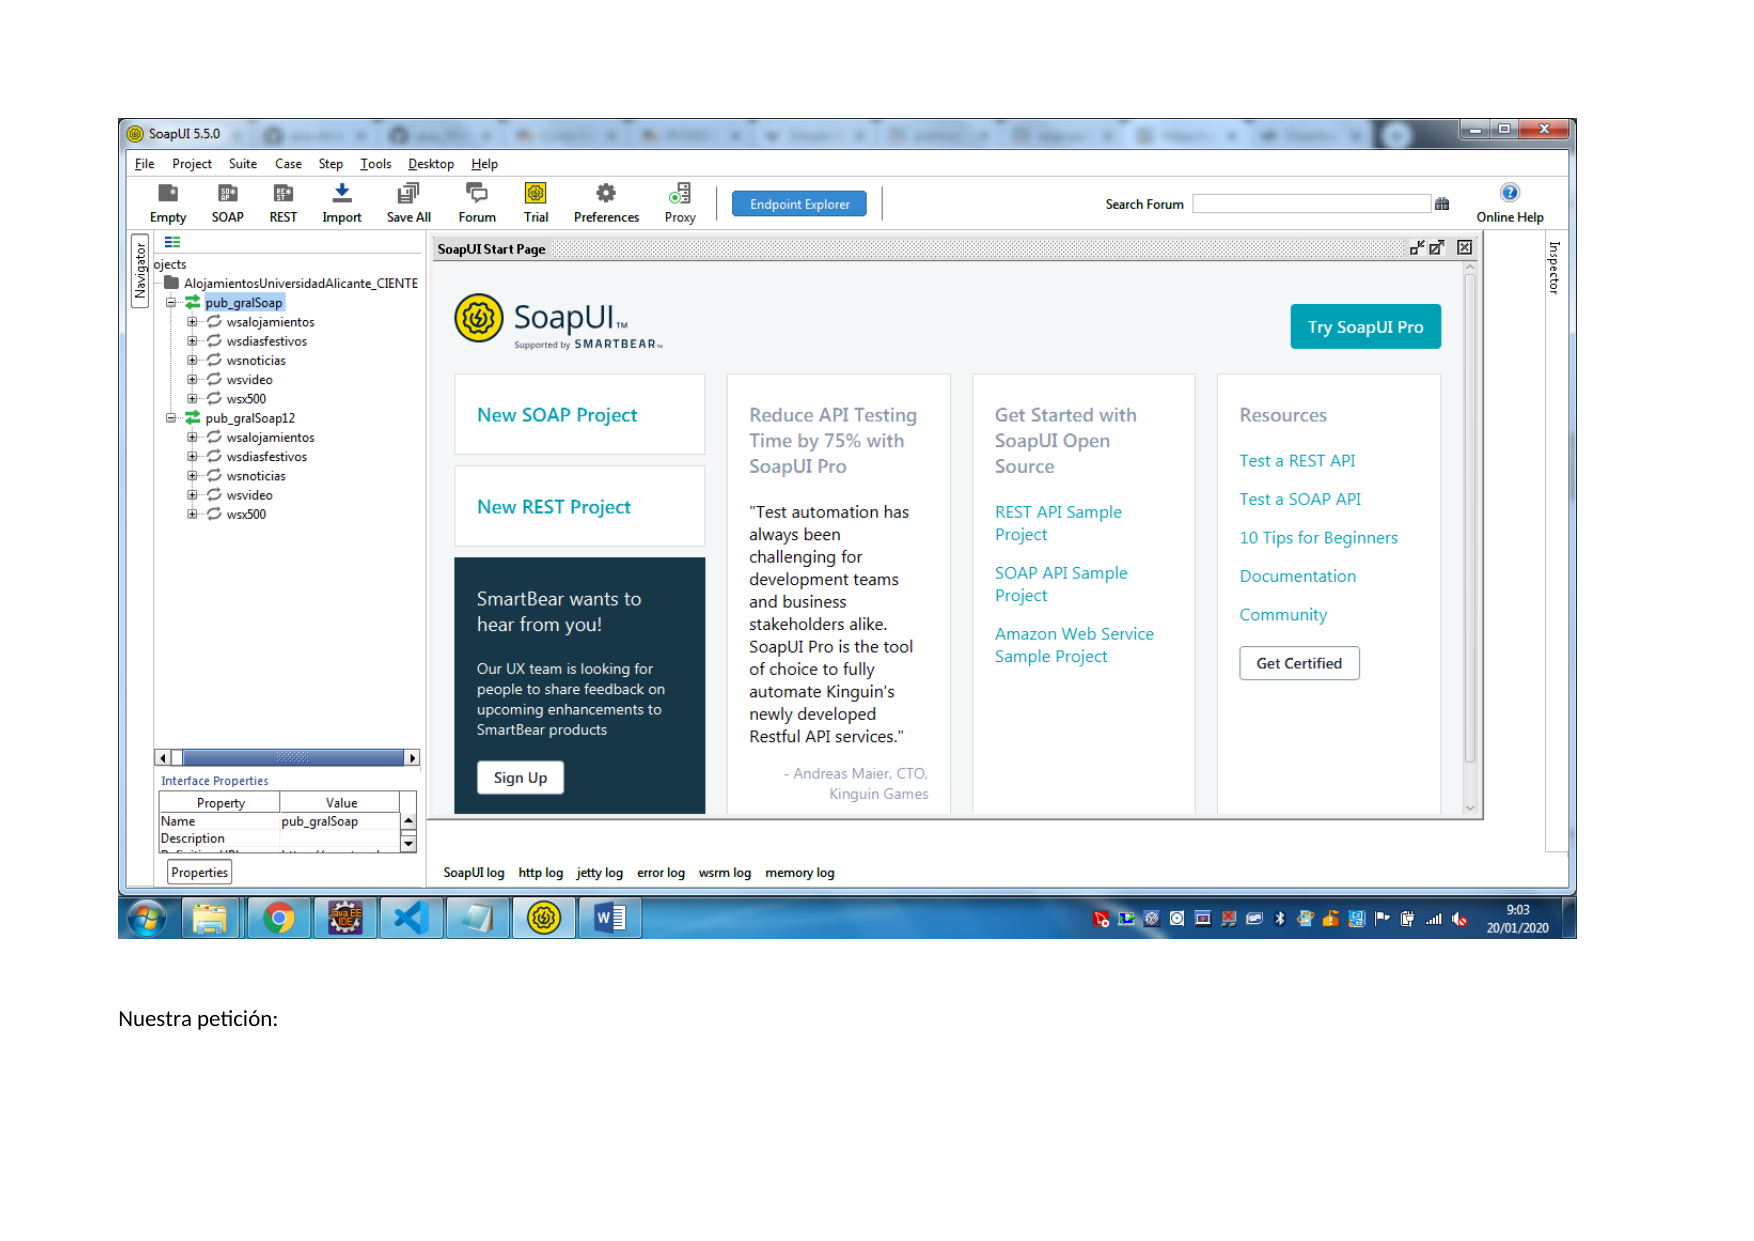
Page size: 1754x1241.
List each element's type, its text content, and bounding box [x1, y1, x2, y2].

text Nuestra petición: [118, 1004, 1636, 1032]
picture [118, 118, 1577, 939]
